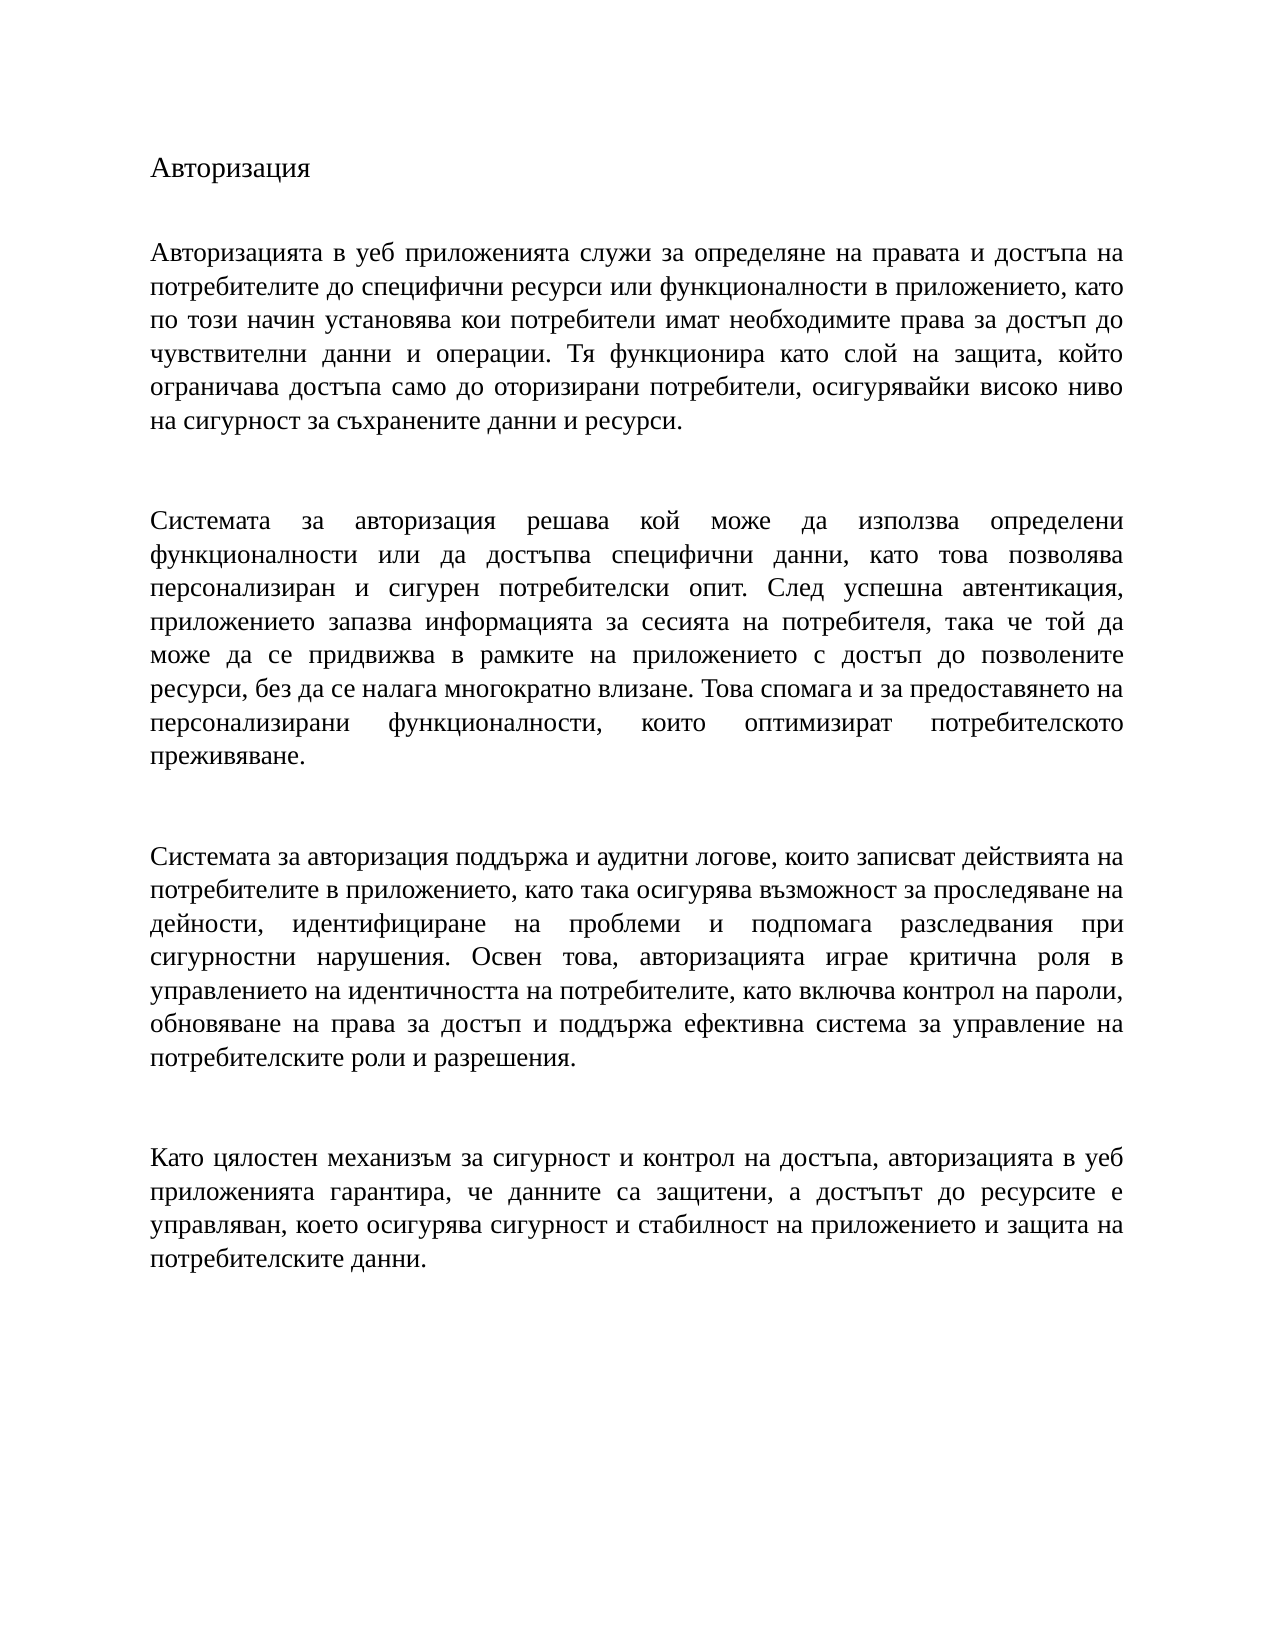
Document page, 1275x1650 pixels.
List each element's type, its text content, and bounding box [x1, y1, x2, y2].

subtitle Авторизация [150, 150, 1125, 183]
text Като цялостен механизъм за сигурност и контрол на достъпа, авторизацията в уеб приложенията гарантира, че данните са защитени, а достъпът до ресурсите е управляван, което осигурява сигурност и стабилност на приложението и защита на потребителските данни. [150, 1141, 1125, 1273]
text Системата за авторизация поддържа и аудитни логове, които записват действията на потребителите в приложението, като така осигурява възможност за проследяване на дейности, идентифициране на проблеми и подпомага разследвания при сигурностни нарушения. Освен това, авторизацията играе критична роля в управлението на идентичността на потребителите, като включва контрол на пароли, обновяване на права за достъп и поддържа ефективна система за управление на потребителските роли и разрешения. [150, 840, 1125, 1072]
text Авторизацията в уеб приложенията служи за определяне на правата и достъпа на потребителите до специфични ресурси или функционалности в приложението, като по този начин установява кои потребители имат необходимите права за достъп до чувствителни данни и операции. Тя функционира като слой на защита, който ограничава достъпа само до оторизирани потребители, осигурявайки високо ниво на сигурност за съхранените данни и ресурси. [150, 236, 1125, 435]
text Системата за авторизация решава кой може да използва определени функционалности или да достъпва специфични данни, като това позволява персонализиран и сигурен потребителски опит. След успешна автентикация, приложението запазва информацията за сесията на потребителя, така че той да може да се придвижва в рамките на приложението с достъп до позволените ресурси, без да се налага многократно влизане. Това спомага и за предоставянето на персонализирани функционалности, които оптимизират потребителското преживяване. [150, 504, 1125, 770]
